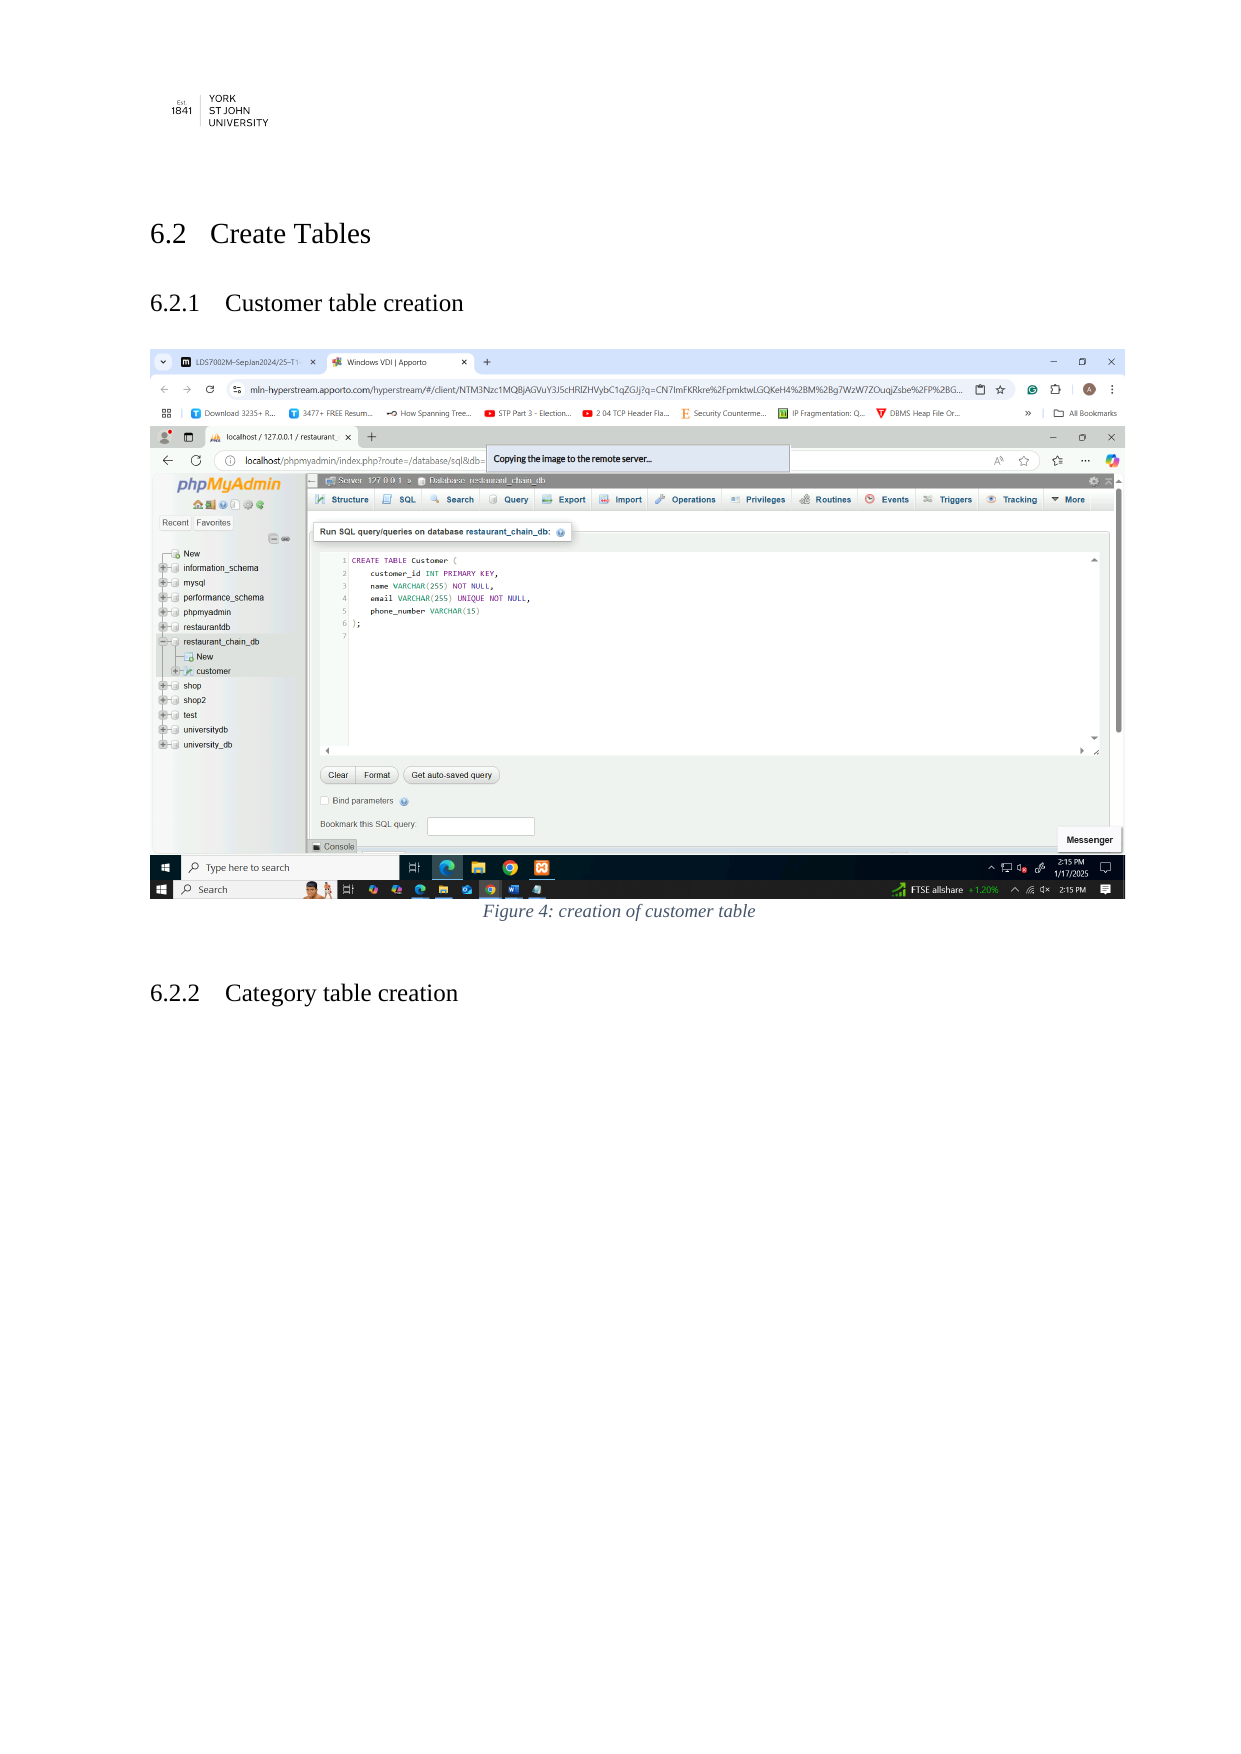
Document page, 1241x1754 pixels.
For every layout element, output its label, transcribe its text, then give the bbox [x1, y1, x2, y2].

picture [150, 349, 1125, 899]
subtitle Create Tables [150, 216, 1090, 250]
text Figure 4: creation of customer table [150, 900, 1090, 922]
subtitle Customer table creation [150, 288, 1090, 316]
subtitle Category table creation [150, 978, 1090, 1007]
picture [150, 73, 290, 148]
